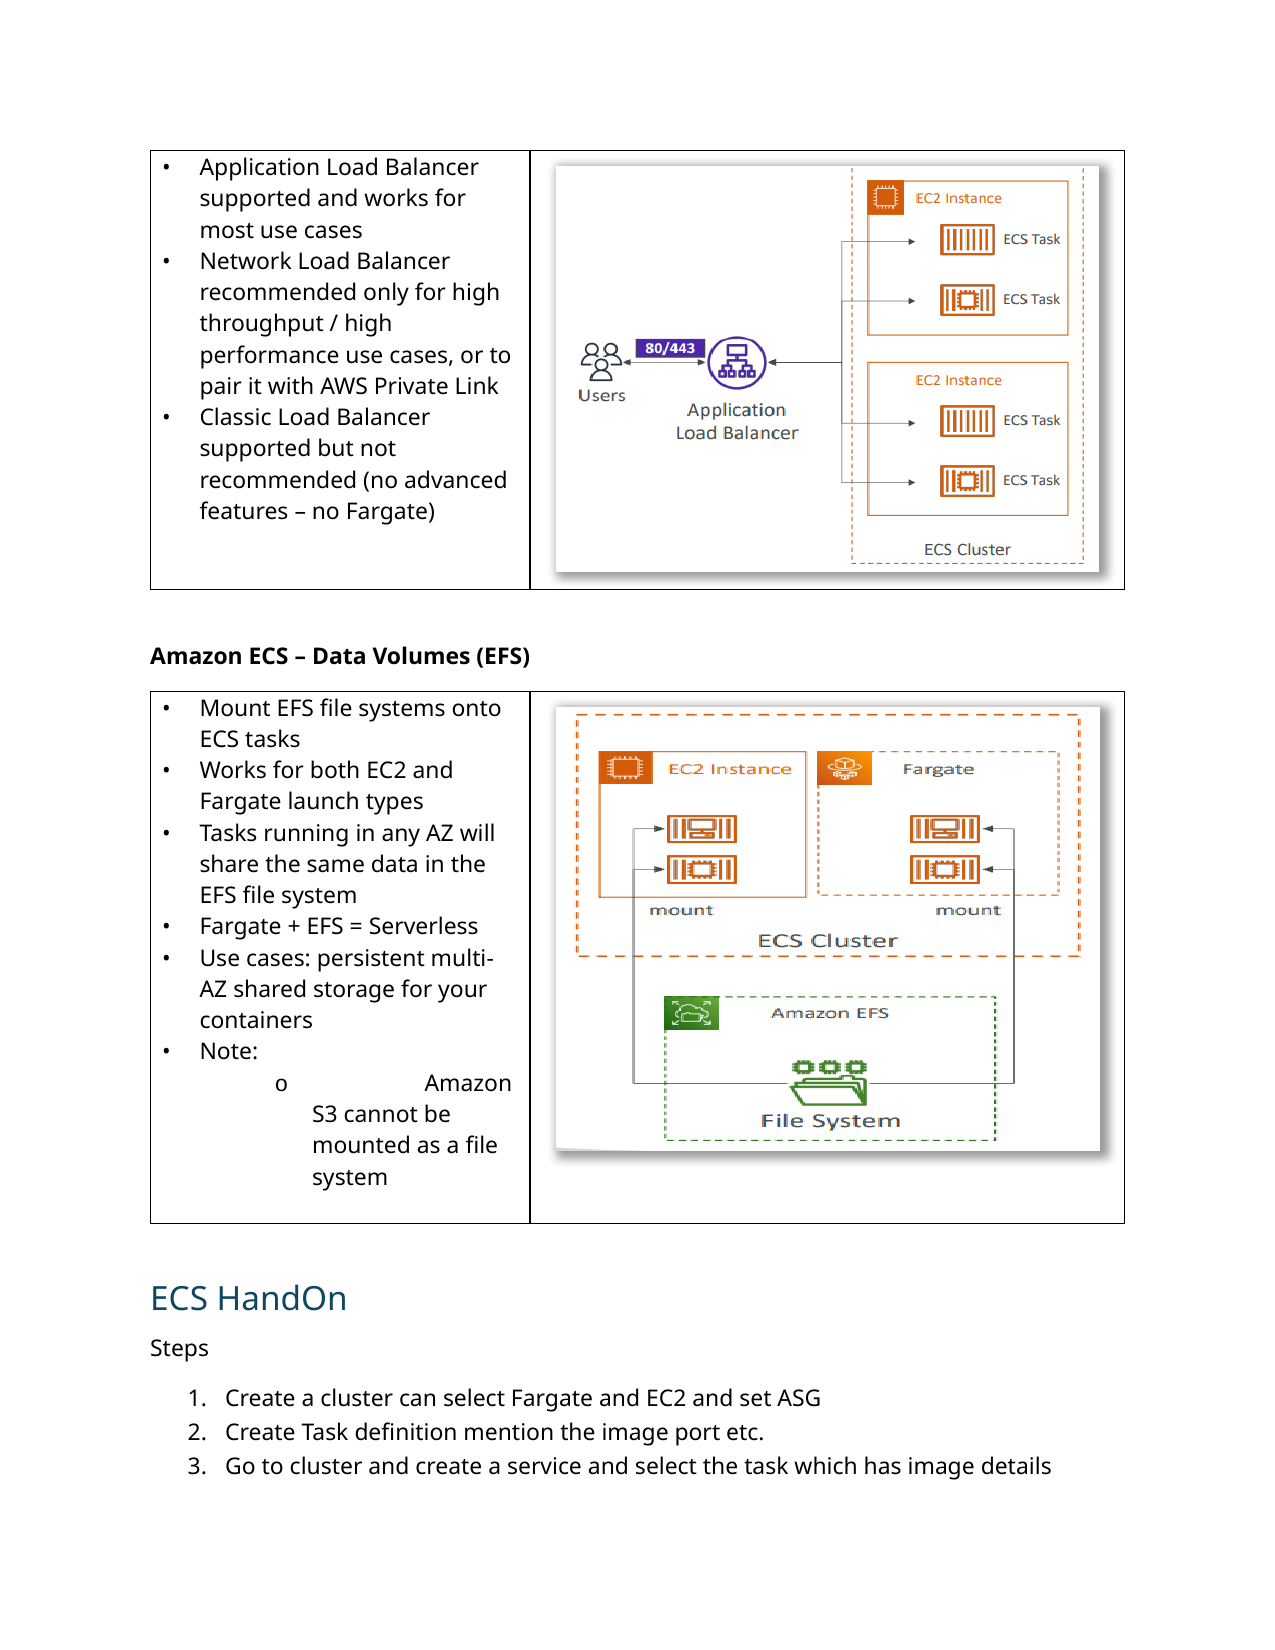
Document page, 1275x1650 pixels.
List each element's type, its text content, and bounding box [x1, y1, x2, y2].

text Amazon ECS – Data Volumes (EFS) [150, 640, 1125, 671]
table_header Mount EFS file systems onto ECS tasks Works for both EC2 and Fargate launch types Tasks running in any AZ will share the same data in the EFS file system Fargate + EFS = Serverless Use cases: persistent multi-AZ shared storage for your containers Note: Amazon S3 cannot be mounted as a file system [151, 692, 529, 1223]
list Create a cluster can select Fargate and EC2 and set ASG [187, 1382, 1125, 1413]
table_header [531, 692, 1124, 1223]
picture [556, 707, 1100, 1151]
picture [556, 166, 1099, 572]
list Go to cluster and create a service and select the task which has image details [187, 1449, 1125, 1481]
text Steps [150, 1332, 1125, 1363]
subtitle ECS HandOn [150, 1274, 1125, 1320]
list Create Task definition mention the image port etc. [187, 1416, 1125, 1447]
table_header [531, 151, 1124, 589]
table_header Application Load Balancer supported and works for most use cases Network Load Balancer recommended only for high throughput / high performance use cases, or to pair it with AWS Private Link Classic Load Balancer supported but not recommended (no advanced features – no Fargate) [151, 151, 529, 589]
